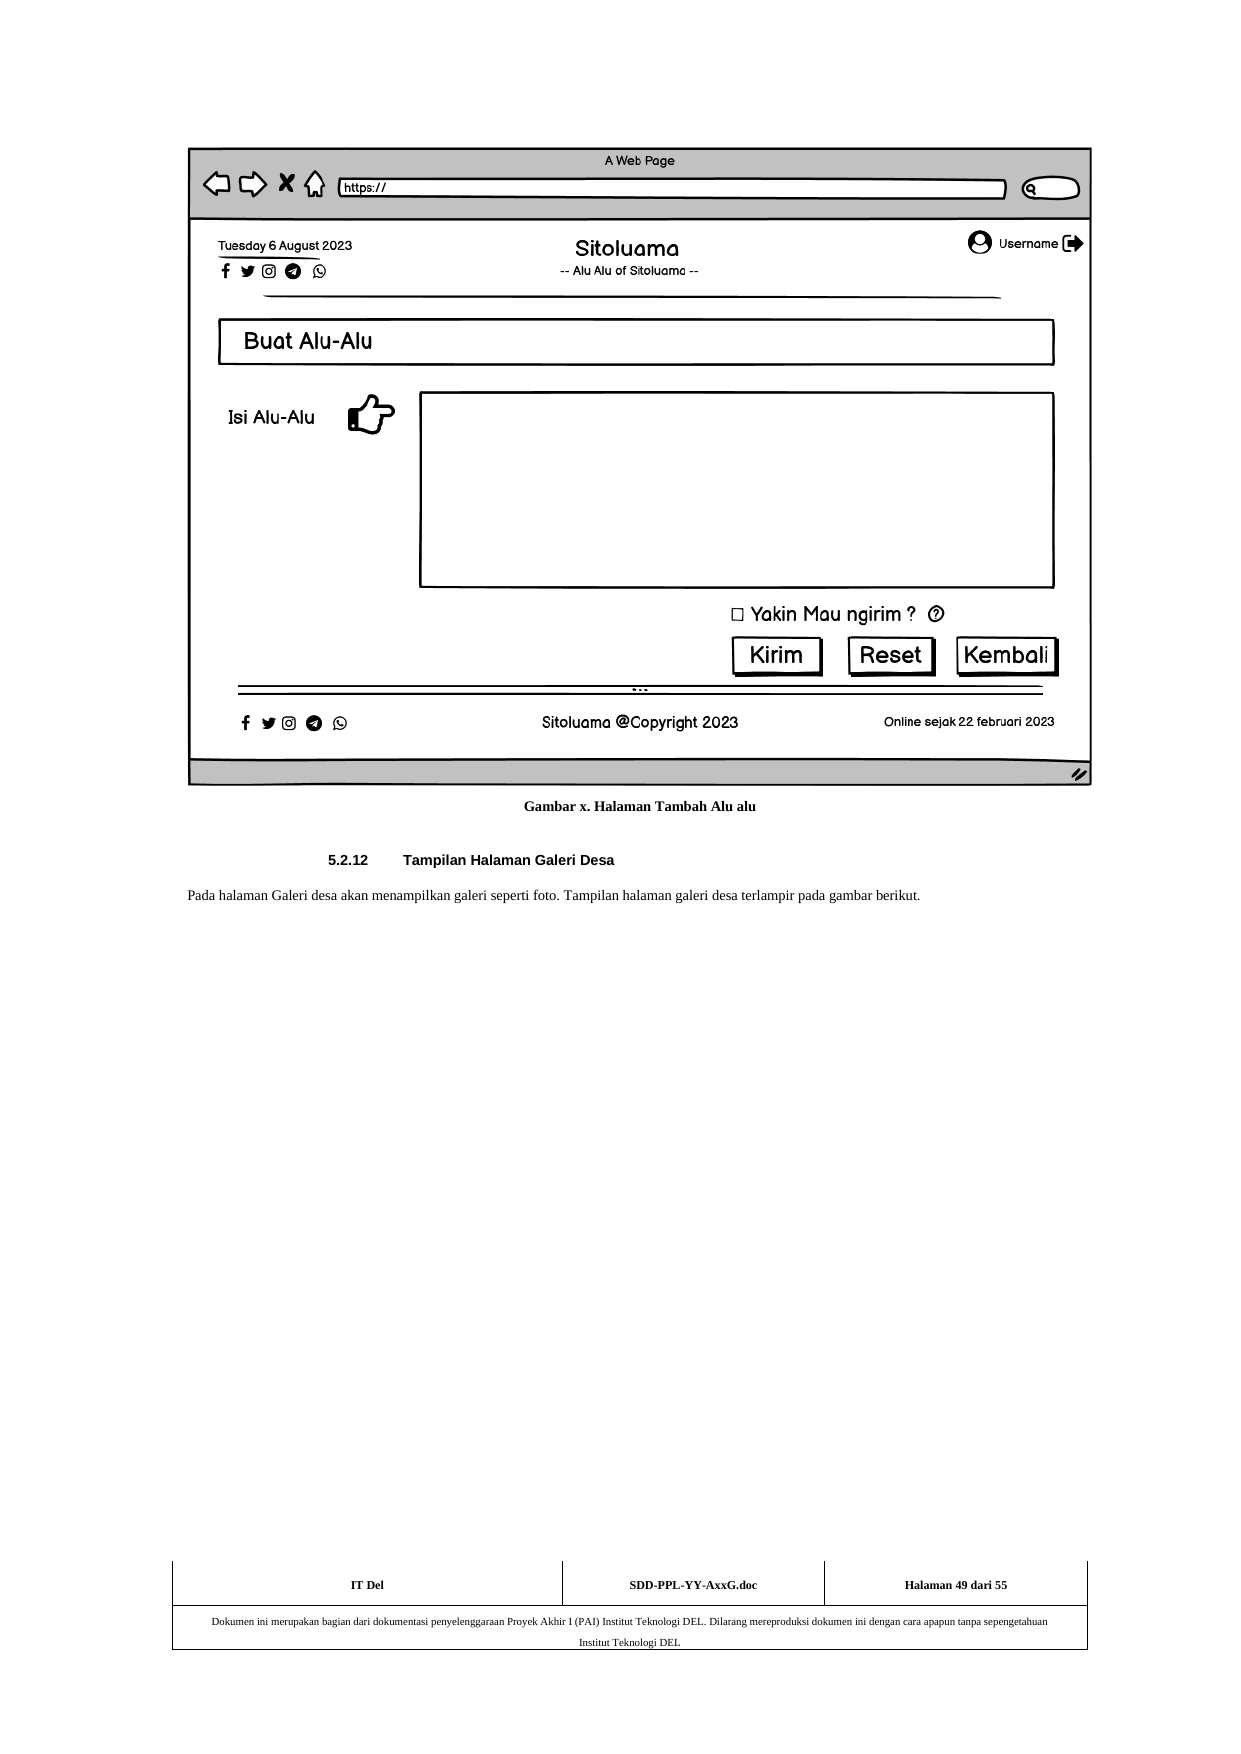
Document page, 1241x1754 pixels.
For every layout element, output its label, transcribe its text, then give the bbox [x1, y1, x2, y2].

picture [187, 147, 1092, 786]
text Gambar x. Halaman Tambah Alu alu [187, 786, 1092, 814]
subtitle Tampilan Halaman Galeri Desa [328, 839, 1092, 868]
text Pada halaman Galeri desa akan menampilkan galeri seperti foto. Tampilan halaman galeri desa terlampir pada gambar berikut. [187, 874, 1092, 903]
